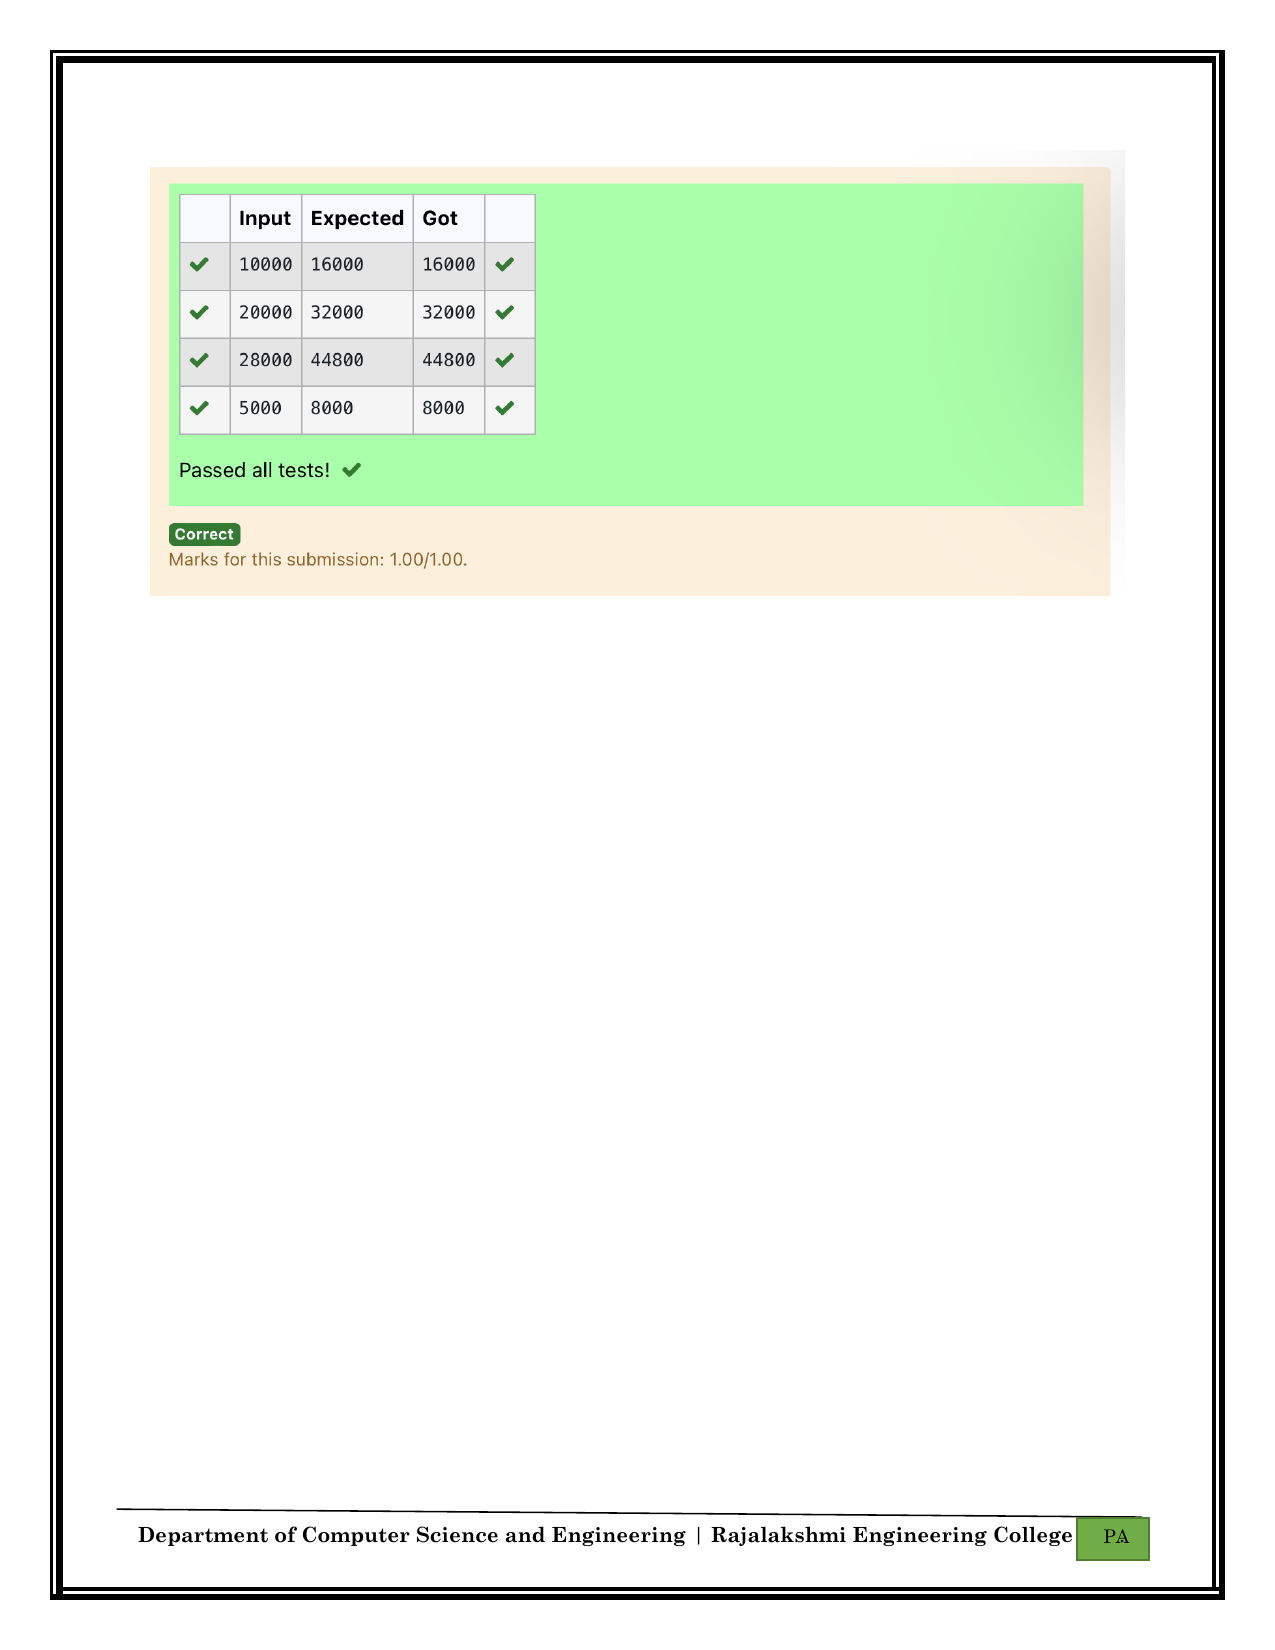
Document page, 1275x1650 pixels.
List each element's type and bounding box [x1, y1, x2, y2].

picture [150, 150, 1125, 596]
